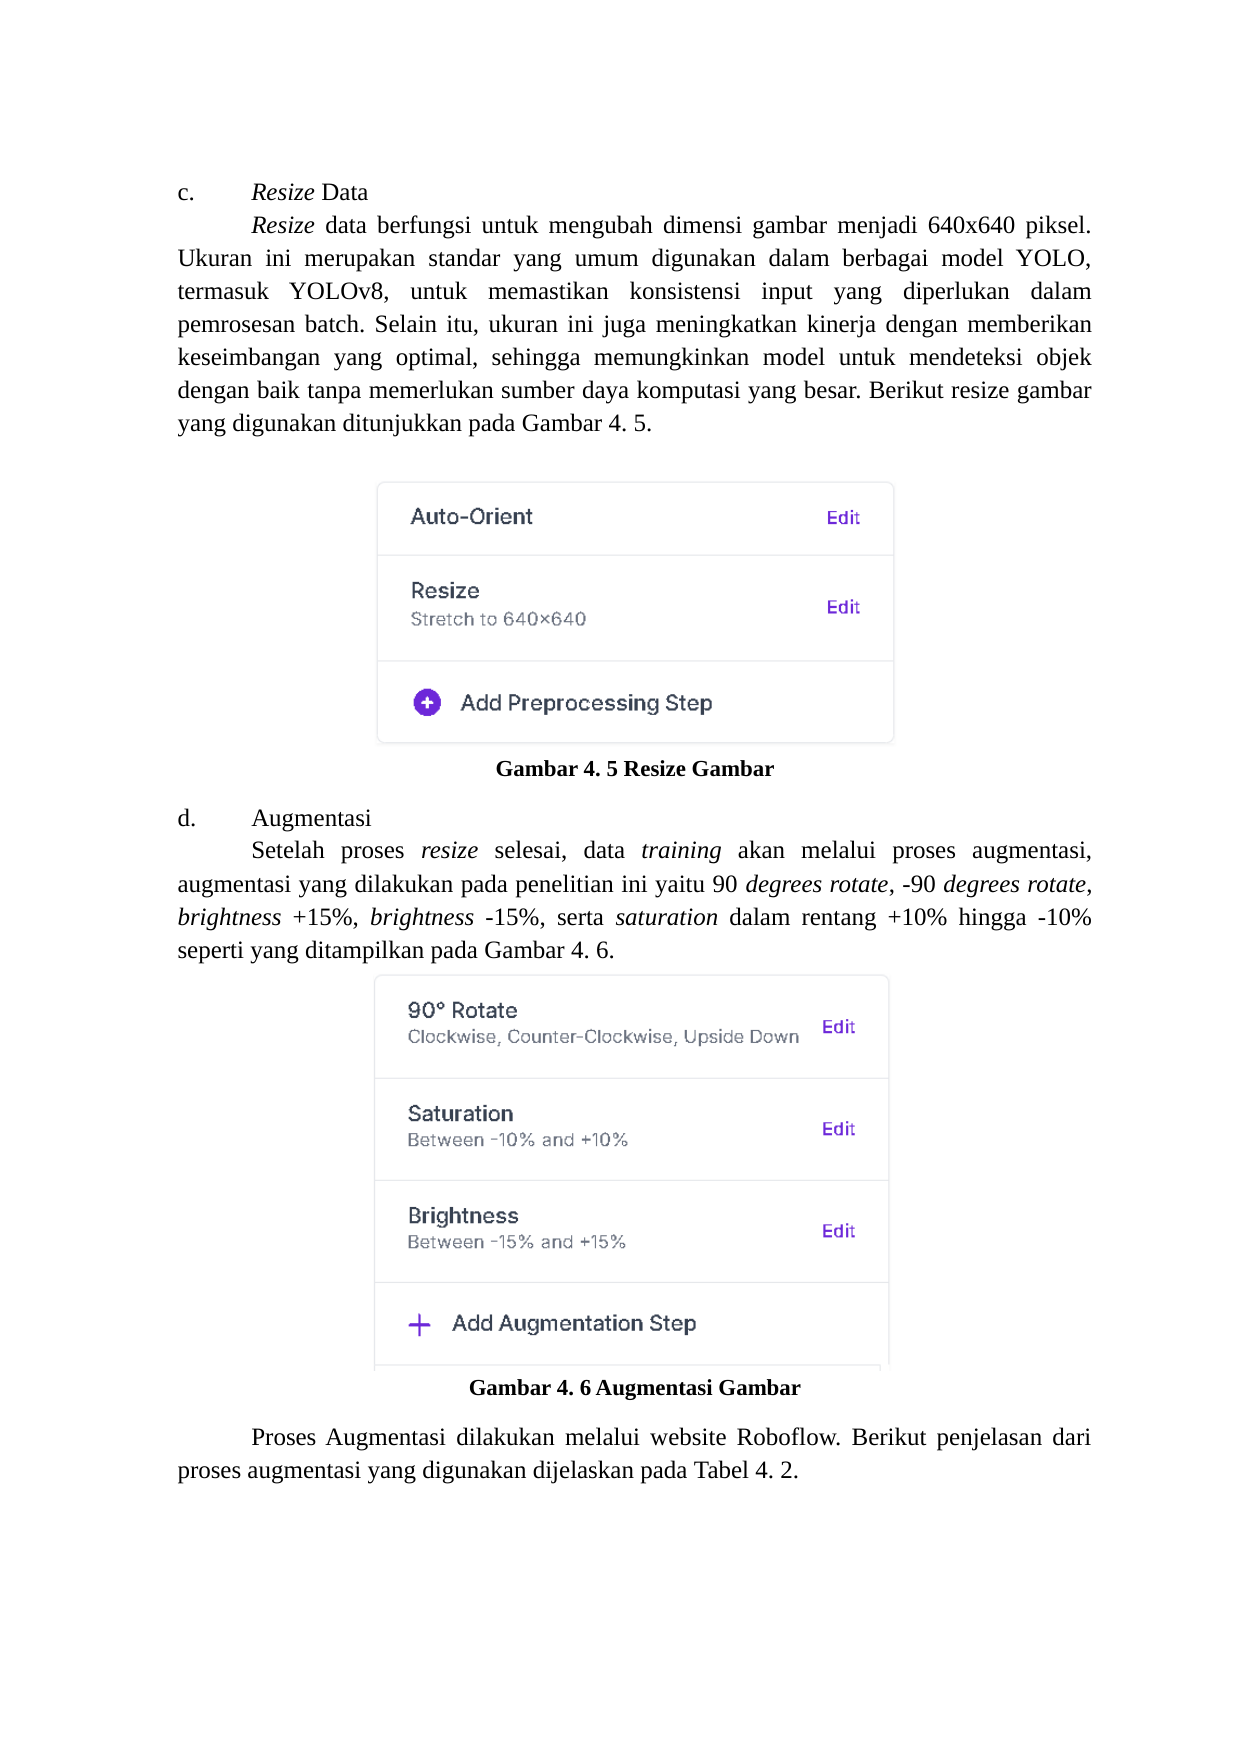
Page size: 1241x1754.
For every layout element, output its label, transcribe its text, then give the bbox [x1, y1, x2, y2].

picture [367, 474, 902, 752]
text Gambar 4. 5 Resize Gambar [177, 755, 1092, 782]
list Setelah proses resize selesai, data training akan melalui proses augmentasi, augmentasi yang dilakukan pada penelitian ini yaitu 90 degrees rotate, -90 degrees rotate, brightness +15%, brightness -15%, serta saturation dalam rentang +10% hingga -10% seperti yang ditampilkan pada Gambar 4. 6. [177, 836, 1092, 963]
list Augmentasi [177, 803, 1092, 831]
text Gambar 4. 6 Augmentasi Gambar [177, 1374, 1092, 1401]
list Proses Augmentasi dilakukan melalui website Roboflow. Berikut penjelasan dari proses augmentasi yang digunakan dijelaskan pada Tabel 4. 2. [177, 1422, 1092, 1483]
list Resize Data [177, 177, 1092, 206]
list Resize data berfungsi untuk mengubah dimensi gambar menjadi 640x640 piksel. Ukuran ini merupakan standar yang umum digunakan dalam berbagai model YOLO, termasuk YOLOv8, untuk memastikan konsistensi input yang diperlukan dalam pemrosesan batch. Selain itu, ukuran ini juga meningkatkan kinerja dengan memberikan keseimbangan yang optimal, sehingga memungkinkan model untuk mendeteksi objek dengan baik tanpa memerlukan sumber daya komputasi yang besar. Berikut resize gambar yang digunakan ditunjukkan pada Gambar 4. 5. [177, 210, 1092, 437]
picture [373, 967, 897, 1371]
